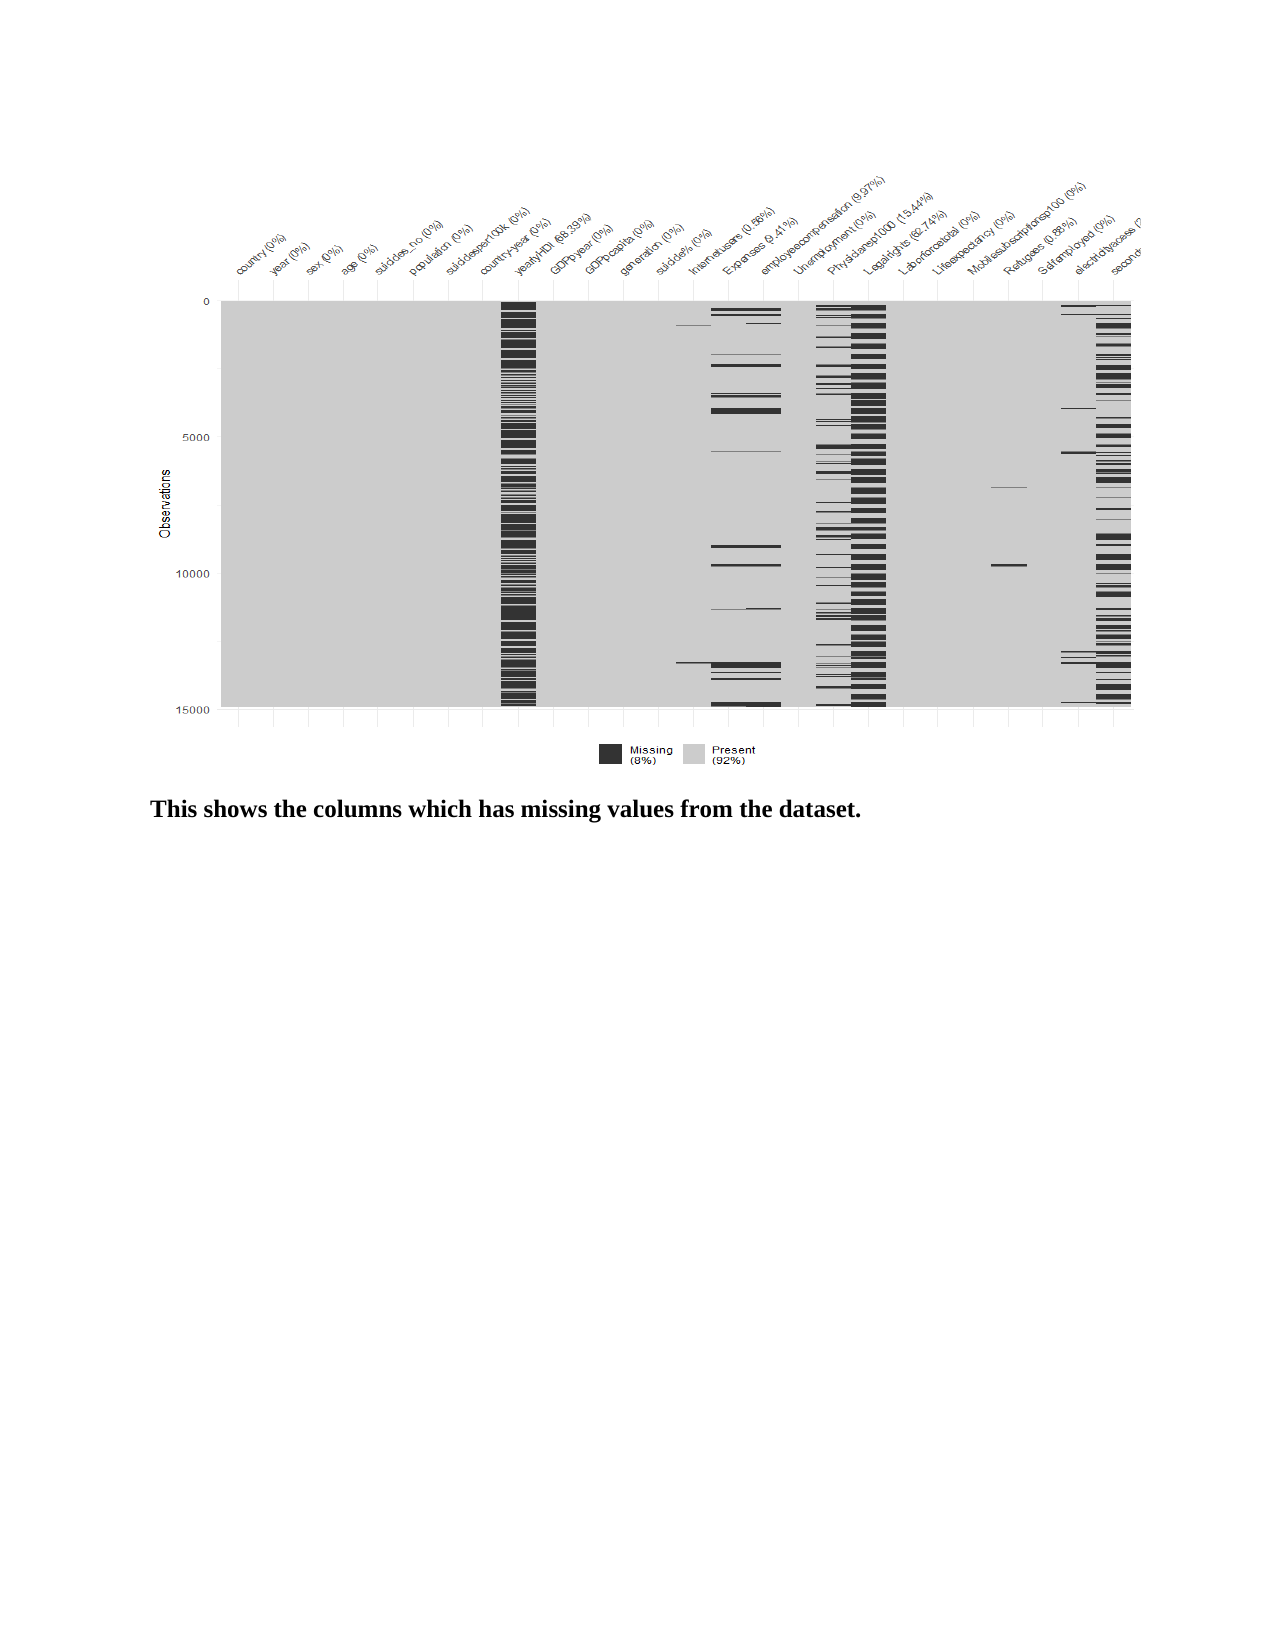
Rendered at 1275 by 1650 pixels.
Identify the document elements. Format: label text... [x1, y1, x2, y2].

text This shows the columns which has missing values from the dataset. [150, 794, 1125, 822]
picture [150, 150, 1141, 775]
